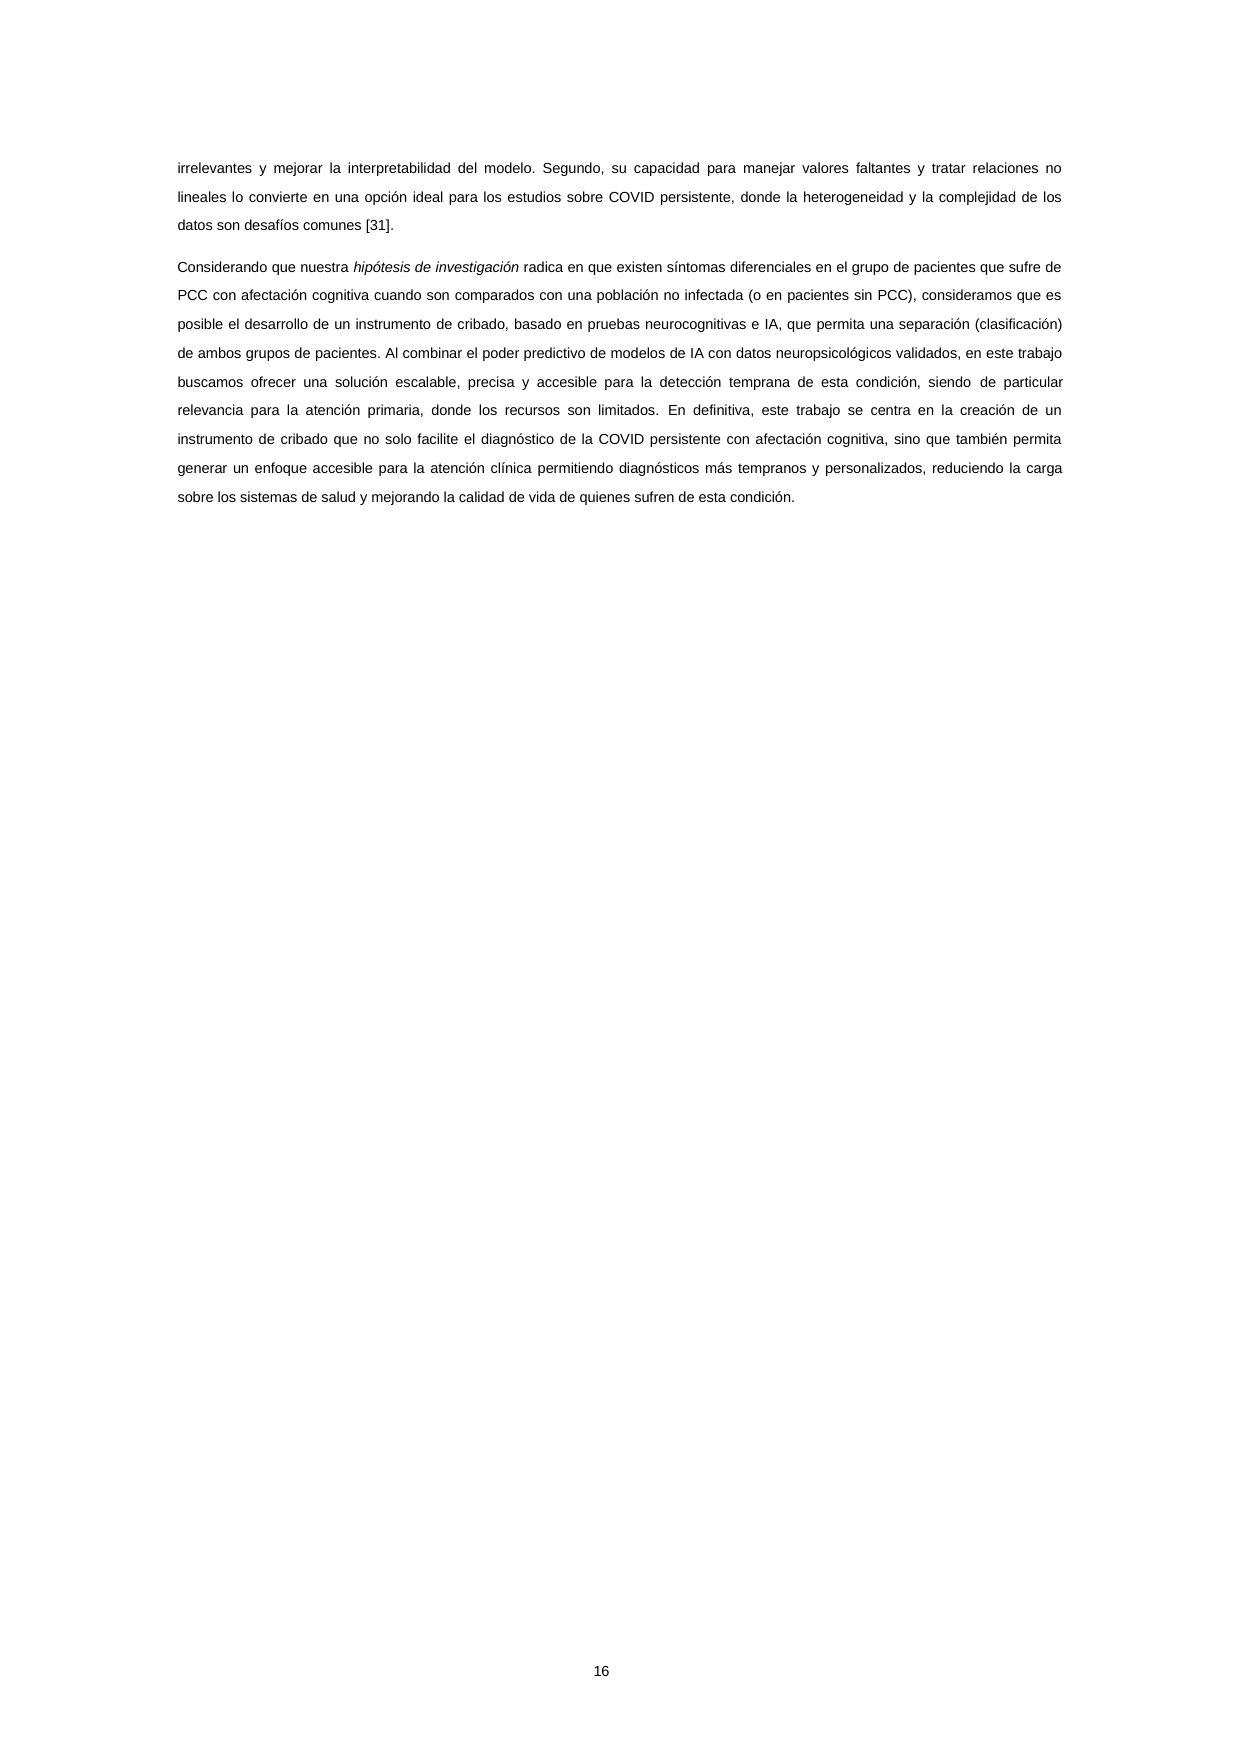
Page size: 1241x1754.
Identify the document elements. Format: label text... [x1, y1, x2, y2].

text Considerando que nuestra hipótesis de investigación radica en que existen síntomas diferenciales en el grupo de pacientes que sufre de PCC con afectación cognitiva cuando son comparados con una población no infectada (o en pacientes sin PCC), consideramos que es posible el desarrollo de un instrumento de cribado, basado en pruebas neurocognitivas e IA, que permita una separación (clasificación) de ambos grupos de pacientes. Al combinar el poder predictivo de modelos de IA con datos neuropsicológicos validados, en este trabajo buscamos ofrecer una solución escalable, precisa y accesible para la detección temprana de esta condición, siendo de particular relevancia para la atención primaria, donde los recursos son limitados. En definitiva, este trabajo se centra en la creación de un instrumento de cribado que no solo facilite el diagnóstico de la COVID persistente con afectación cognitiva, sino que también permita generar un enfoque accesible para la atención clínica permitiendo diagnósticos más tempranos y personalizados, reduciendo la carga sobre los sistemas de salud y mejorando la calidad de vida de quienes sufren de esta condición. [177, 246, 1063, 505]
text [177, 148, 1063, 234]
